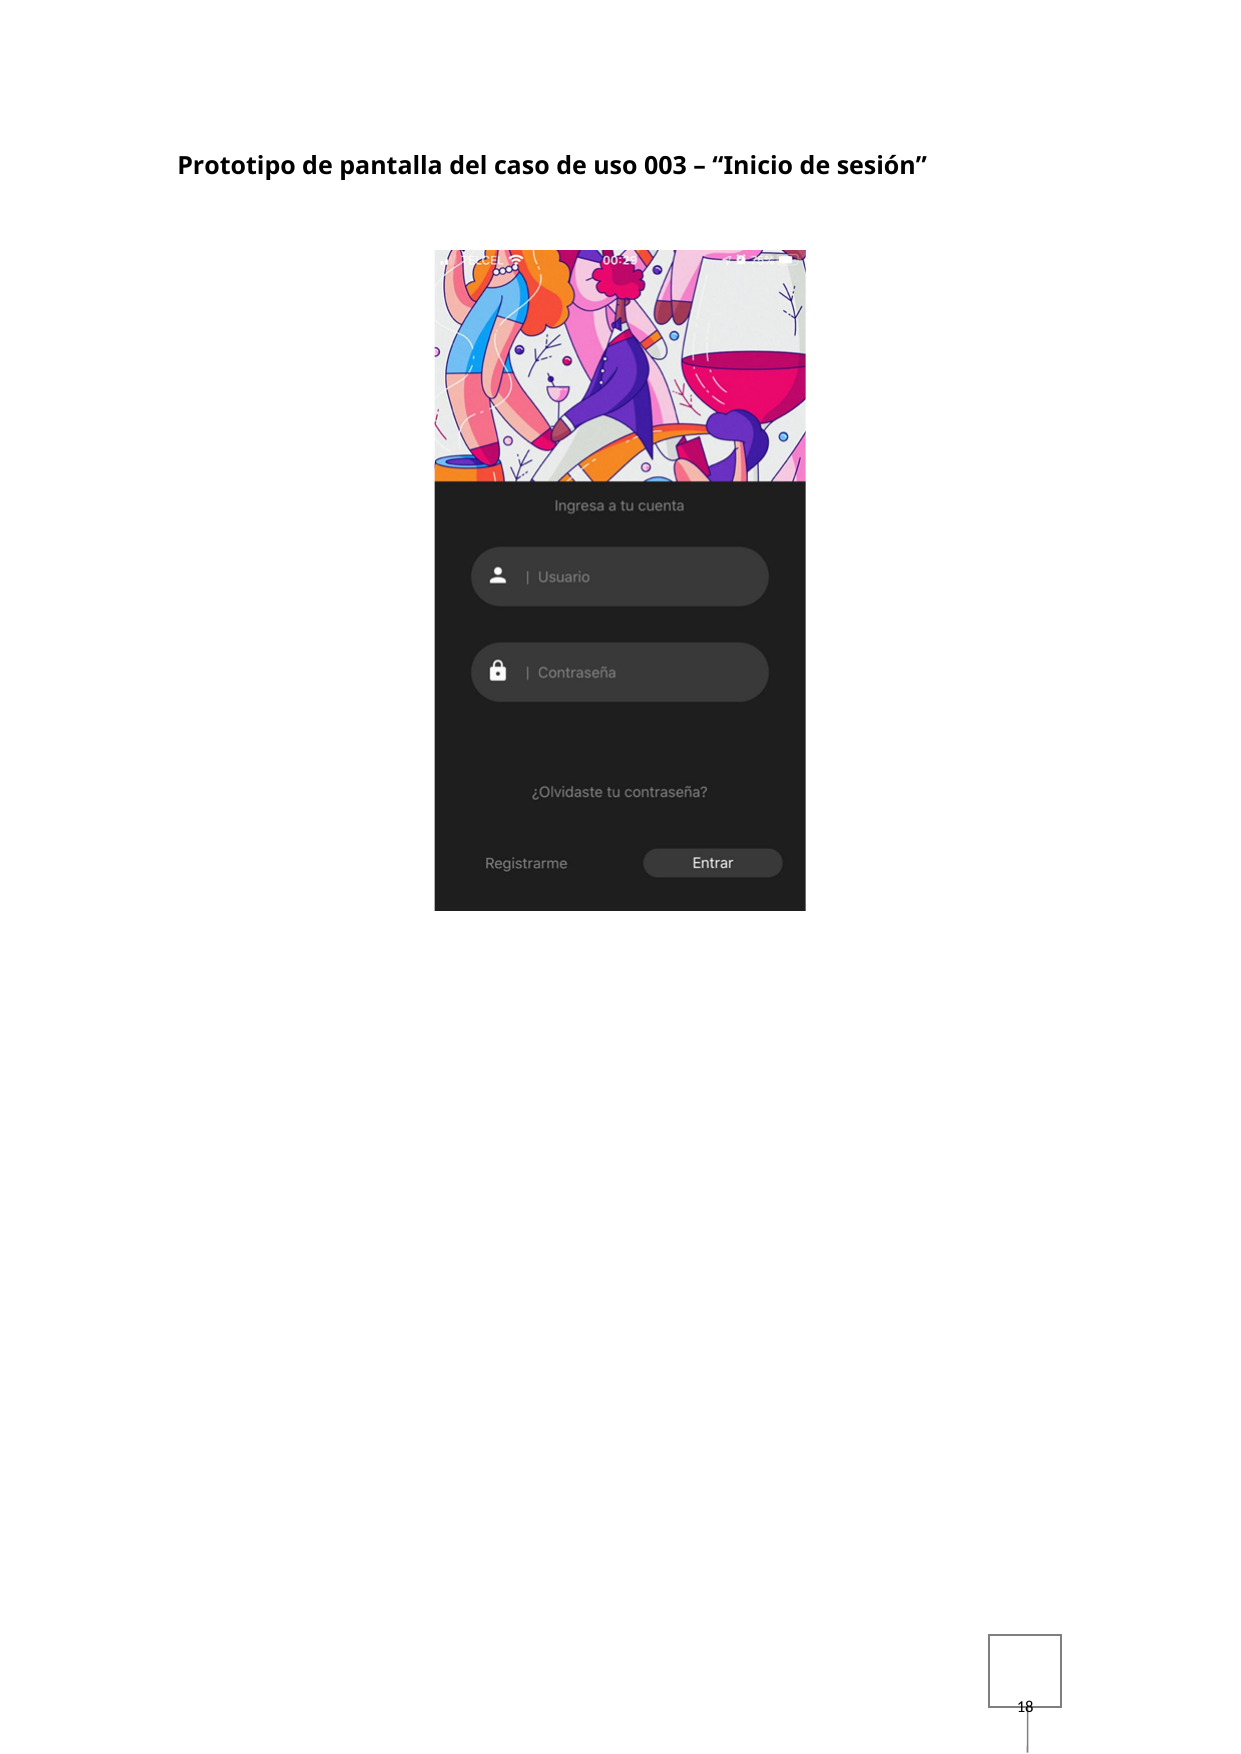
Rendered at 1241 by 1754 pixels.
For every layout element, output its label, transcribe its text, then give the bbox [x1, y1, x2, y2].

text Prototipo de pantalla del caso de uso 003 – “Inicio de sesión” [177, 148, 1063, 182]
picture [434, 250, 806, 911]
